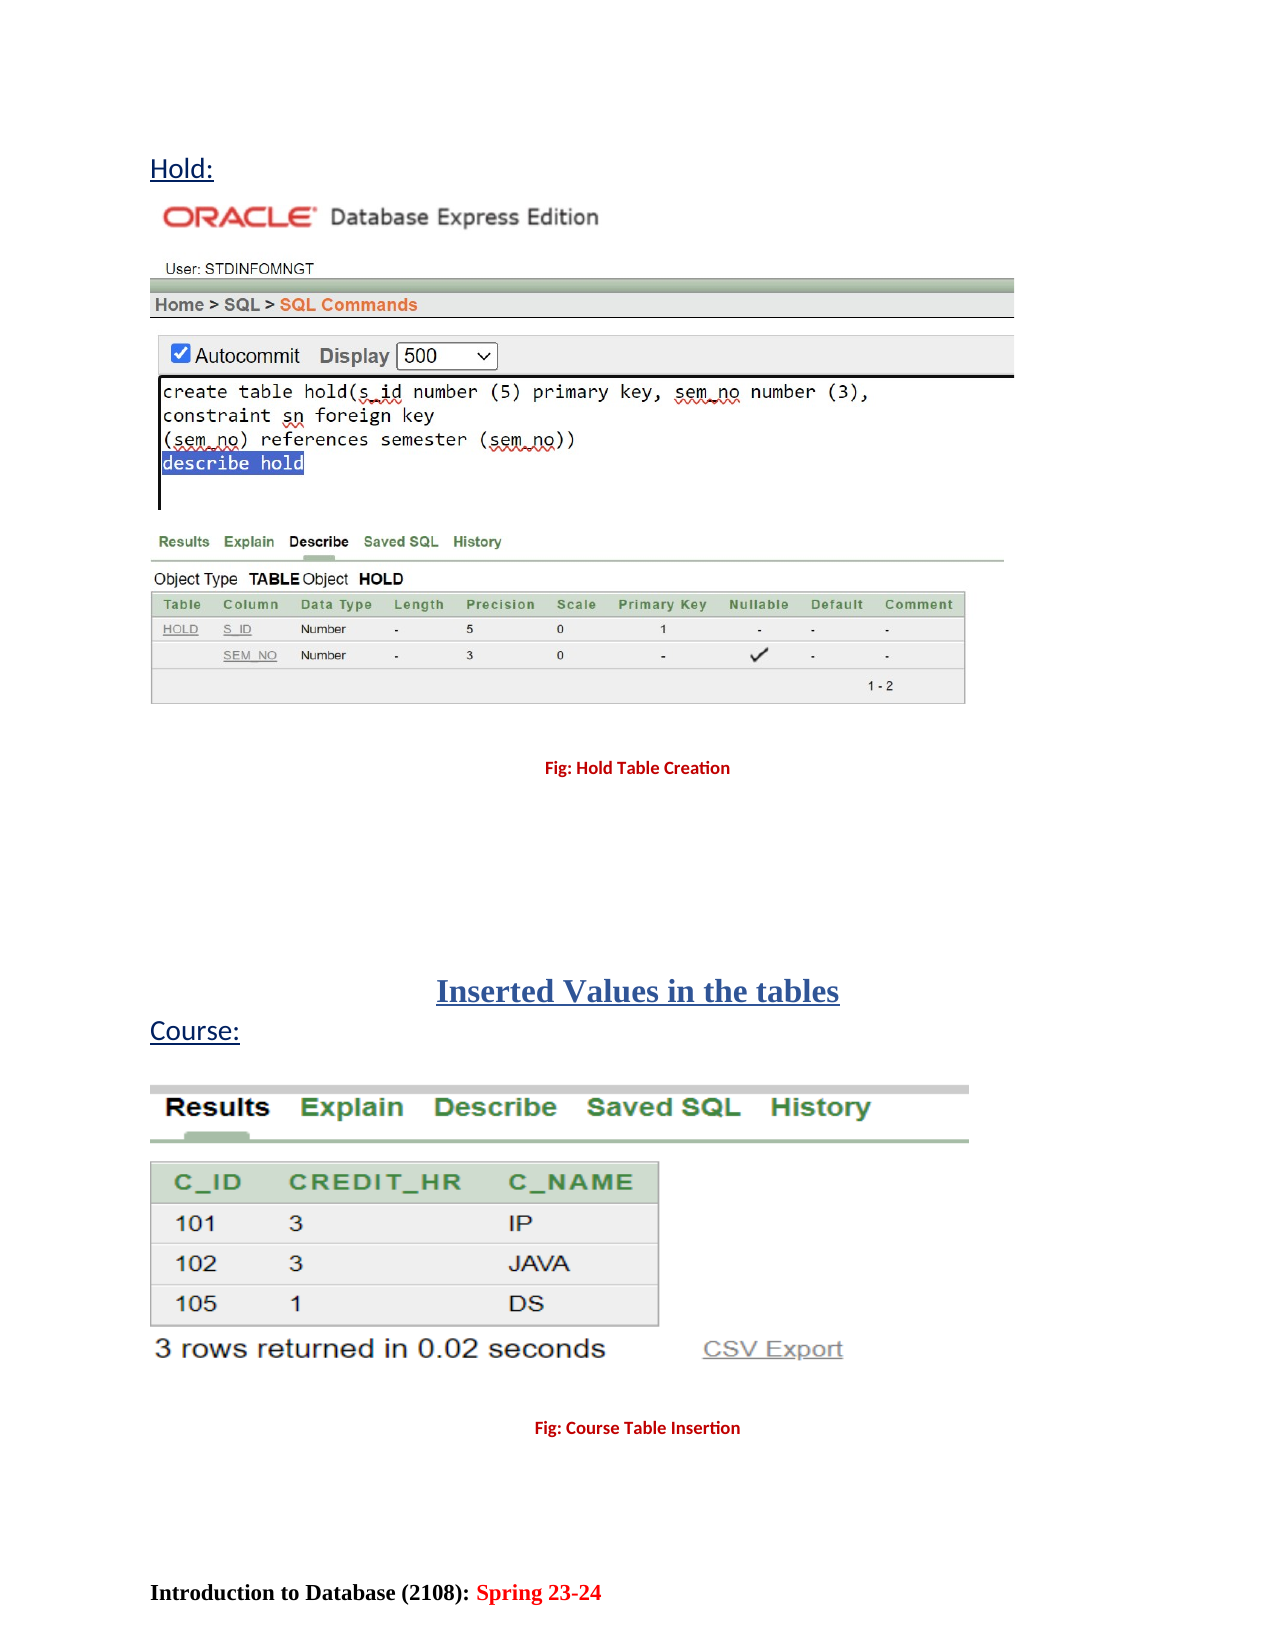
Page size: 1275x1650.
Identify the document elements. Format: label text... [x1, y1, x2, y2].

text Fig: Course Table Insertion [150, 1416, 1125, 1439]
picture [150, 205, 1015, 510]
picture [150, 1067, 969, 1398]
text Hold: [150, 150, 1125, 186]
text Course: [150, 1012, 1125, 1048]
picture [150, 536, 1004, 704]
subtitle Inserted Values in the tables [150, 971, 1125, 1009]
text Fig: Hold Table Creation [150, 756, 1125, 779]
